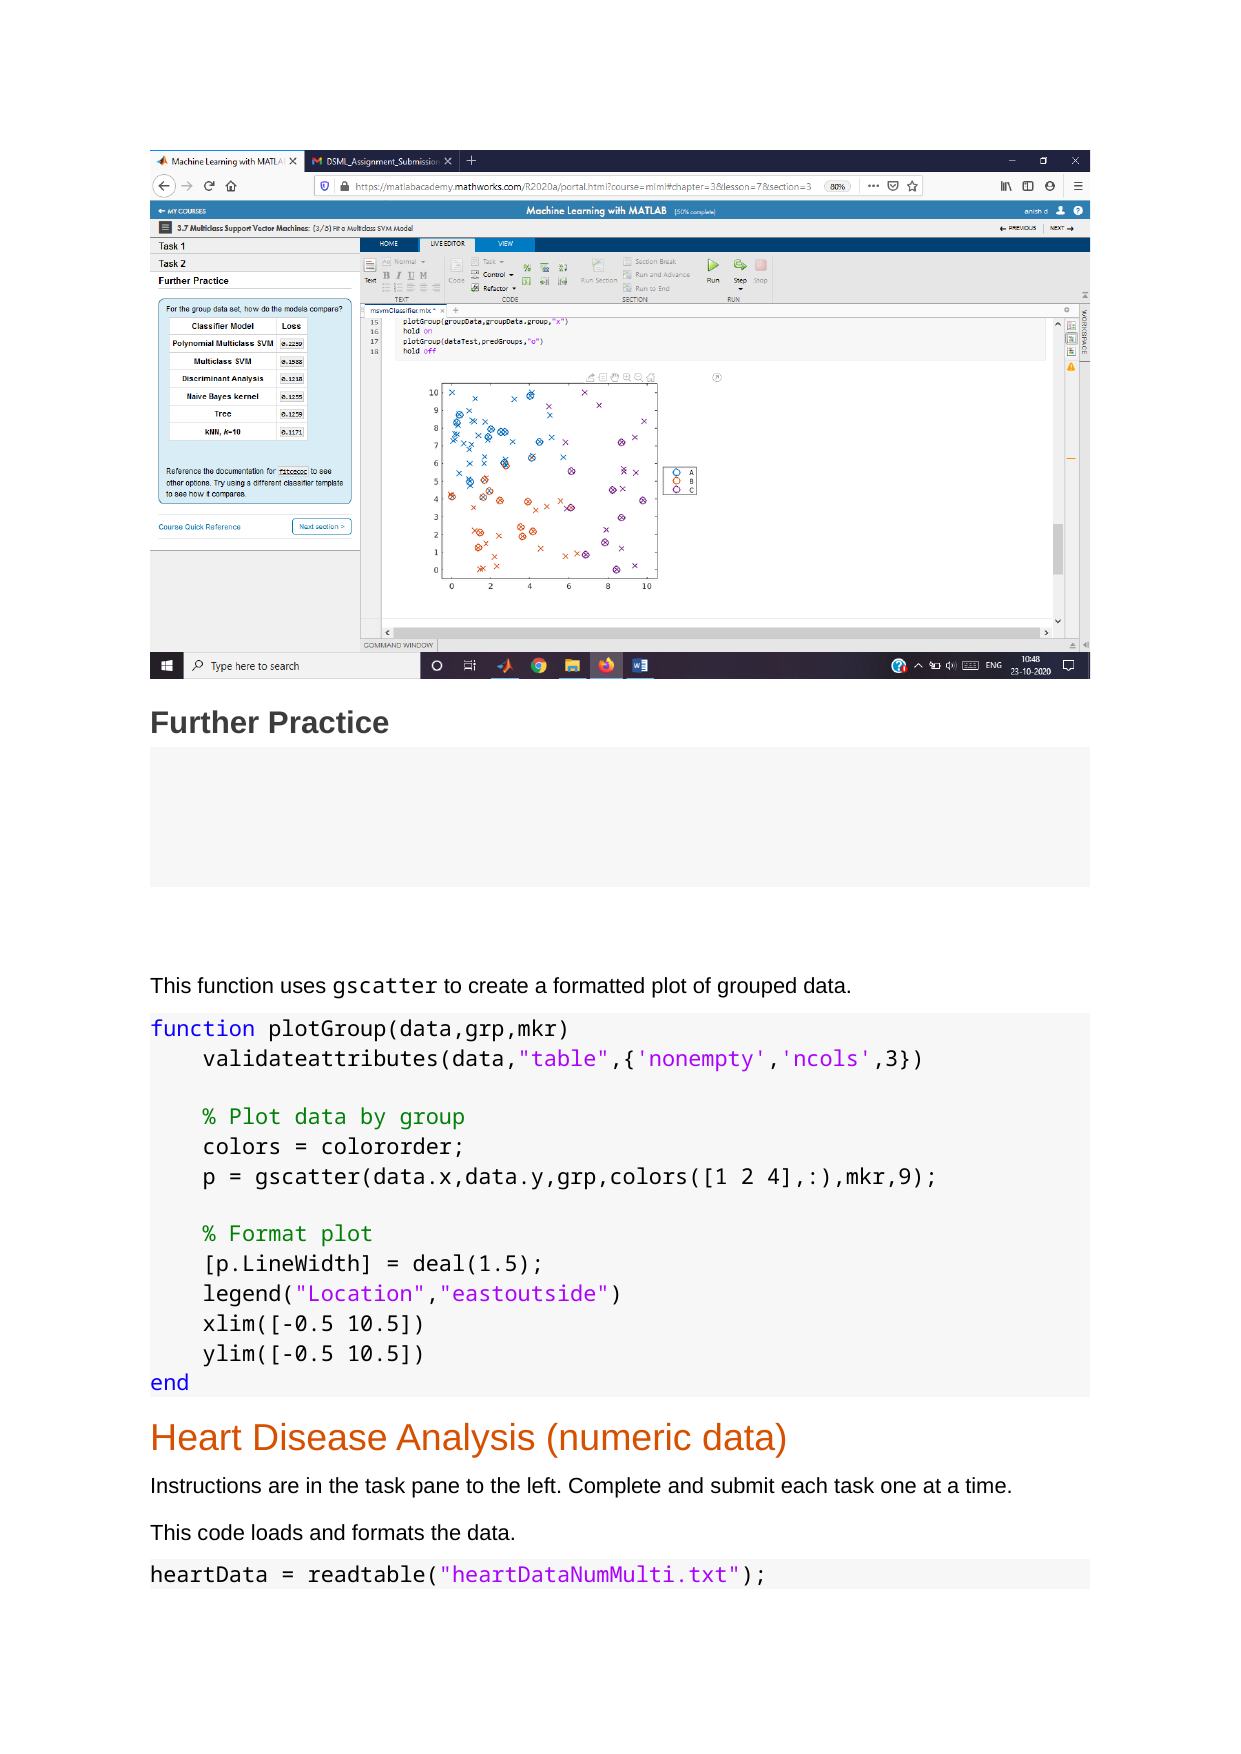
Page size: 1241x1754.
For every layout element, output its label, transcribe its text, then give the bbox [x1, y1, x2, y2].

text xlim([-0.5 10.5]) [150, 1308, 1090, 1338]
text [p.LineWidth] = deal(1.5); [150, 1248, 1090, 1278]
text p = gscatter(data.x,data.y,grp,colors([1 2 4],:),mkr,9); [150, 1161, 1090, 1190]
text heartData = readtable("heartDataNumMulti.txt"); [150, 1559, 1090, 1589]
text validateattributes(data,"table",{'nonempty','ncols',3}) [150, 1043, 1090, 1073]
text This code loads and formats the data. [150, 1512, 1090, 1545]
text Instructions are in the task pane to the left. Complete and submit each task one at a time. [150, 1466, 1090, 1498]
text Further Practice [150, 704, 1074, 739]
text colors = colororder; [150, 1131, 1090, 1161]
text Heart Disease Analysis (numeric data) [150, 1413, 1074, 1458]
text ylim([-0.5 10.5]) [150, 1338, 1090, 1367]
text function plotGroup(data,grp,mkr) [150, 1013, 1090, 1043]
text legend("Location","eastoutside") [150, 1278, 1090, 1308]
picture [150, 150, 1091, 679]
text % Plot data by group [150, 1101, 1090, 1131]
text % Format plot [150, 1218, 1090, 1248]
text end [150, 1367, 1090, 1397]
text This function uses gscatter to create a formatted plot of grouped data. [150, 967, 1090, 999]
